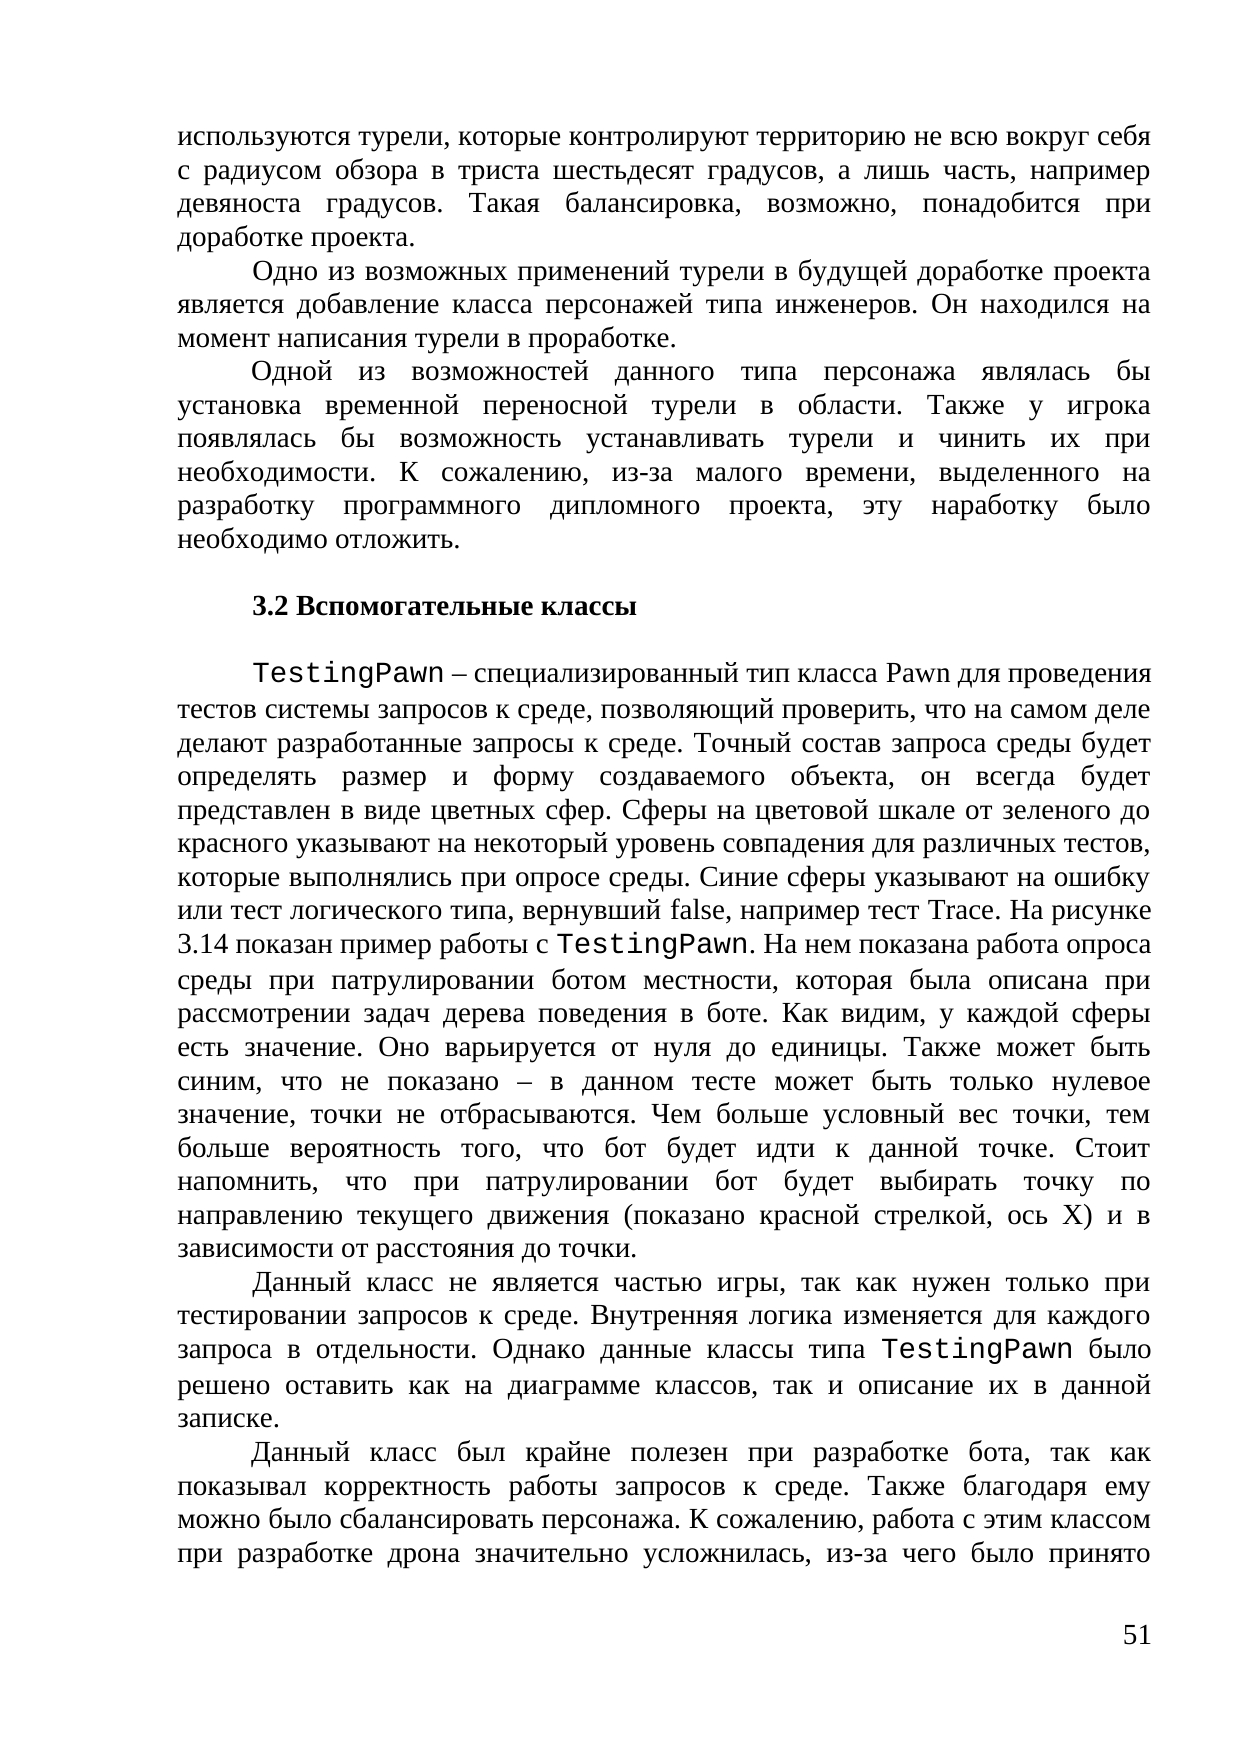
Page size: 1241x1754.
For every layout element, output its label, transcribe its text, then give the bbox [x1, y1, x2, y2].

text Одной из возможностей данного типа персонажа являлась бы установка временной переносной турели в области. Также у игрока появлялась бы возможность устанавливать турели и чинить их при необходимости. К сожалению, из-за малого времени, выделенного на разработку программного дипломного проекта, эту наработку было необходимо отложить. [177, 353, 1152, 554]
text Одно из возможных применений турели в будущей доработке проекта является добавление класса персонажей типа инженеров. Он находился на момент написания турели в проработке. [177, 253, 1152, 353]
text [177, 118, 1152, 253]
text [177, 1434, 1152, 1568]
text TestingPawn – специализированный тип класса Pawn для проведения тестов системы запросов к среде, позволяющий проверить, что на самом деле делают разработанные запросы к среде. Точный состав запроса среды будет определять размер и форму создаваемого объекта, он всегда будет представлен в виде цветных сфер. Сферы на цветовой шкале от зеленого до красного указывают на некоторый уровень совпадения для различных тестов, которые выполнялись при опросе среды. Синие сферы указывают на ошибку или тест логического типа, вернувший false, например тест Trace. На рисунке 3.14 показан пример работы с TestingPawn. На нем показана работа опроса среды при патрулировании ботом местности, которая была описана при рассмотрении задач дерева поведения в боте. Как видим, у каждой сферы есть значение. Оно варьируется от нуля до единицы. Также может быть синим, что не показано – в данном тесте может быть только нулевое значение, точки не отбрасываются. Чем больше условный вес точки, тем больше вероятность того, что бот будет идти к данной точке. Стоит напомнить, что при патрулировании бот будет выбирать точку по направлению текущего движения (показано красной стрелкой, ось Х) и в зависимости от расстояния до точки. [177, 655, 1152, 1264]
text 3.2 Вспомогательные классы [177, 588, 1152, 622]
text Данный класс не является частью игры, так как нужен только при тестировании запросов к среде. Внутренняя логика изменяется для каждого запроса в отдельности. Однако данные классы типа TestingPawn было решено оставить как на диаграмме классов, так и описание их в данной записке. [177, 1264, 1152, 1434]
